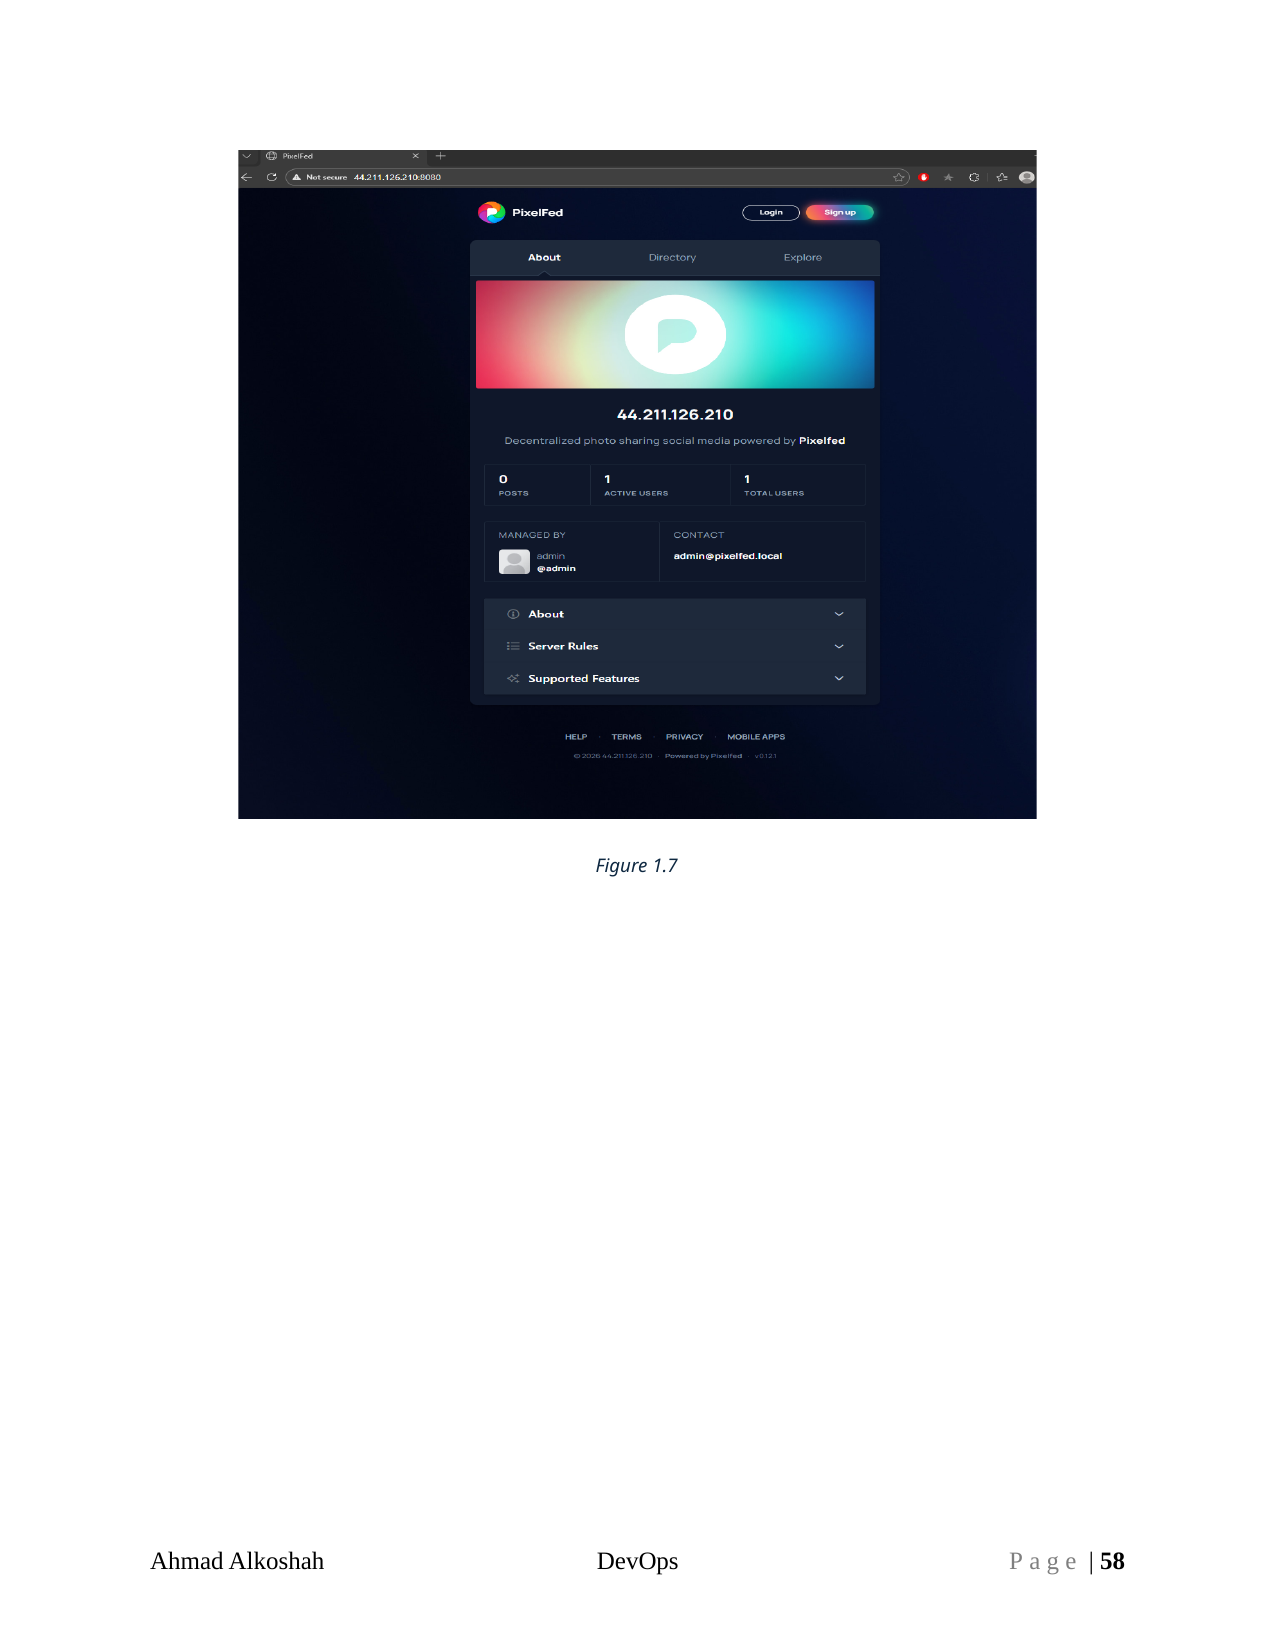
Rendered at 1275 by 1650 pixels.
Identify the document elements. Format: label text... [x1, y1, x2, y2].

picture [238, 150, 1037, 819]
text Figure 1.7 [150, 852, 1125, 878]
